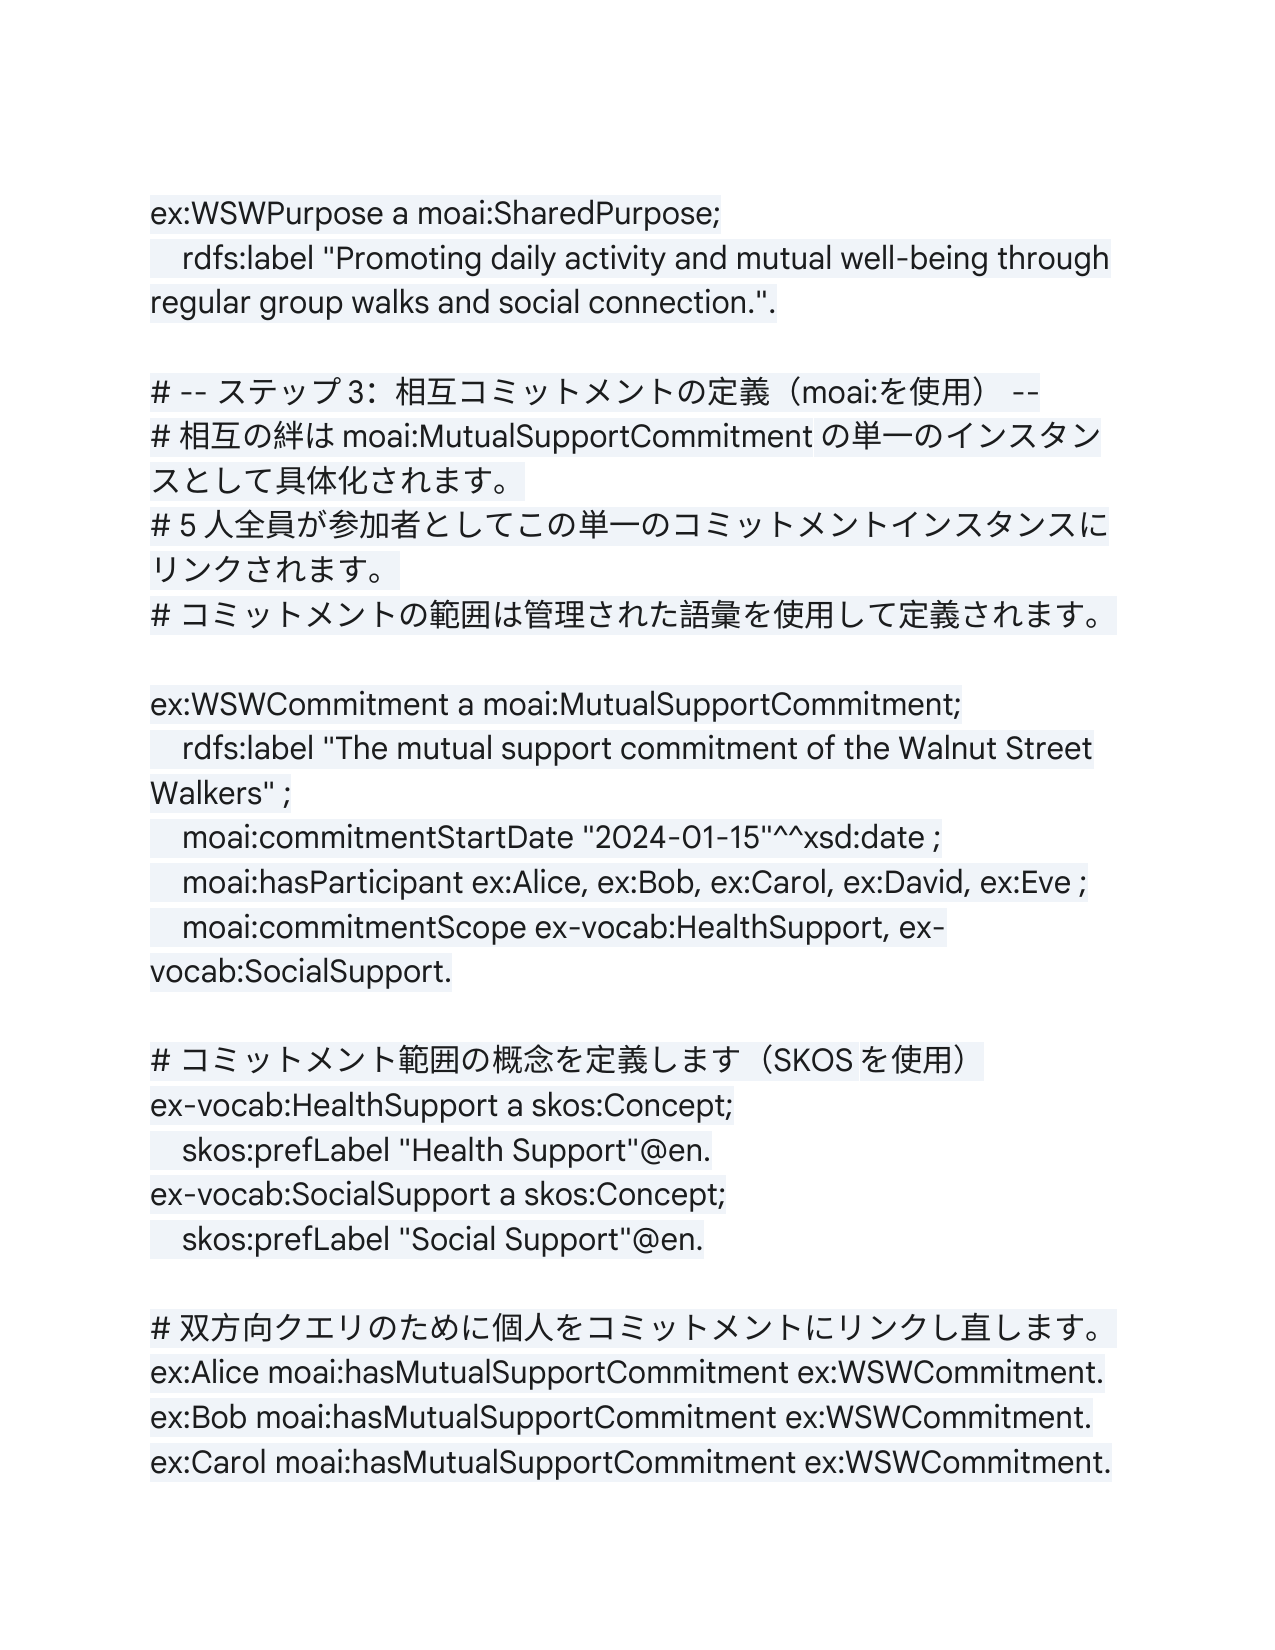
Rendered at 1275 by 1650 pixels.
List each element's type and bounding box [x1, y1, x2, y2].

text [150, 150, 1125, 1482]
